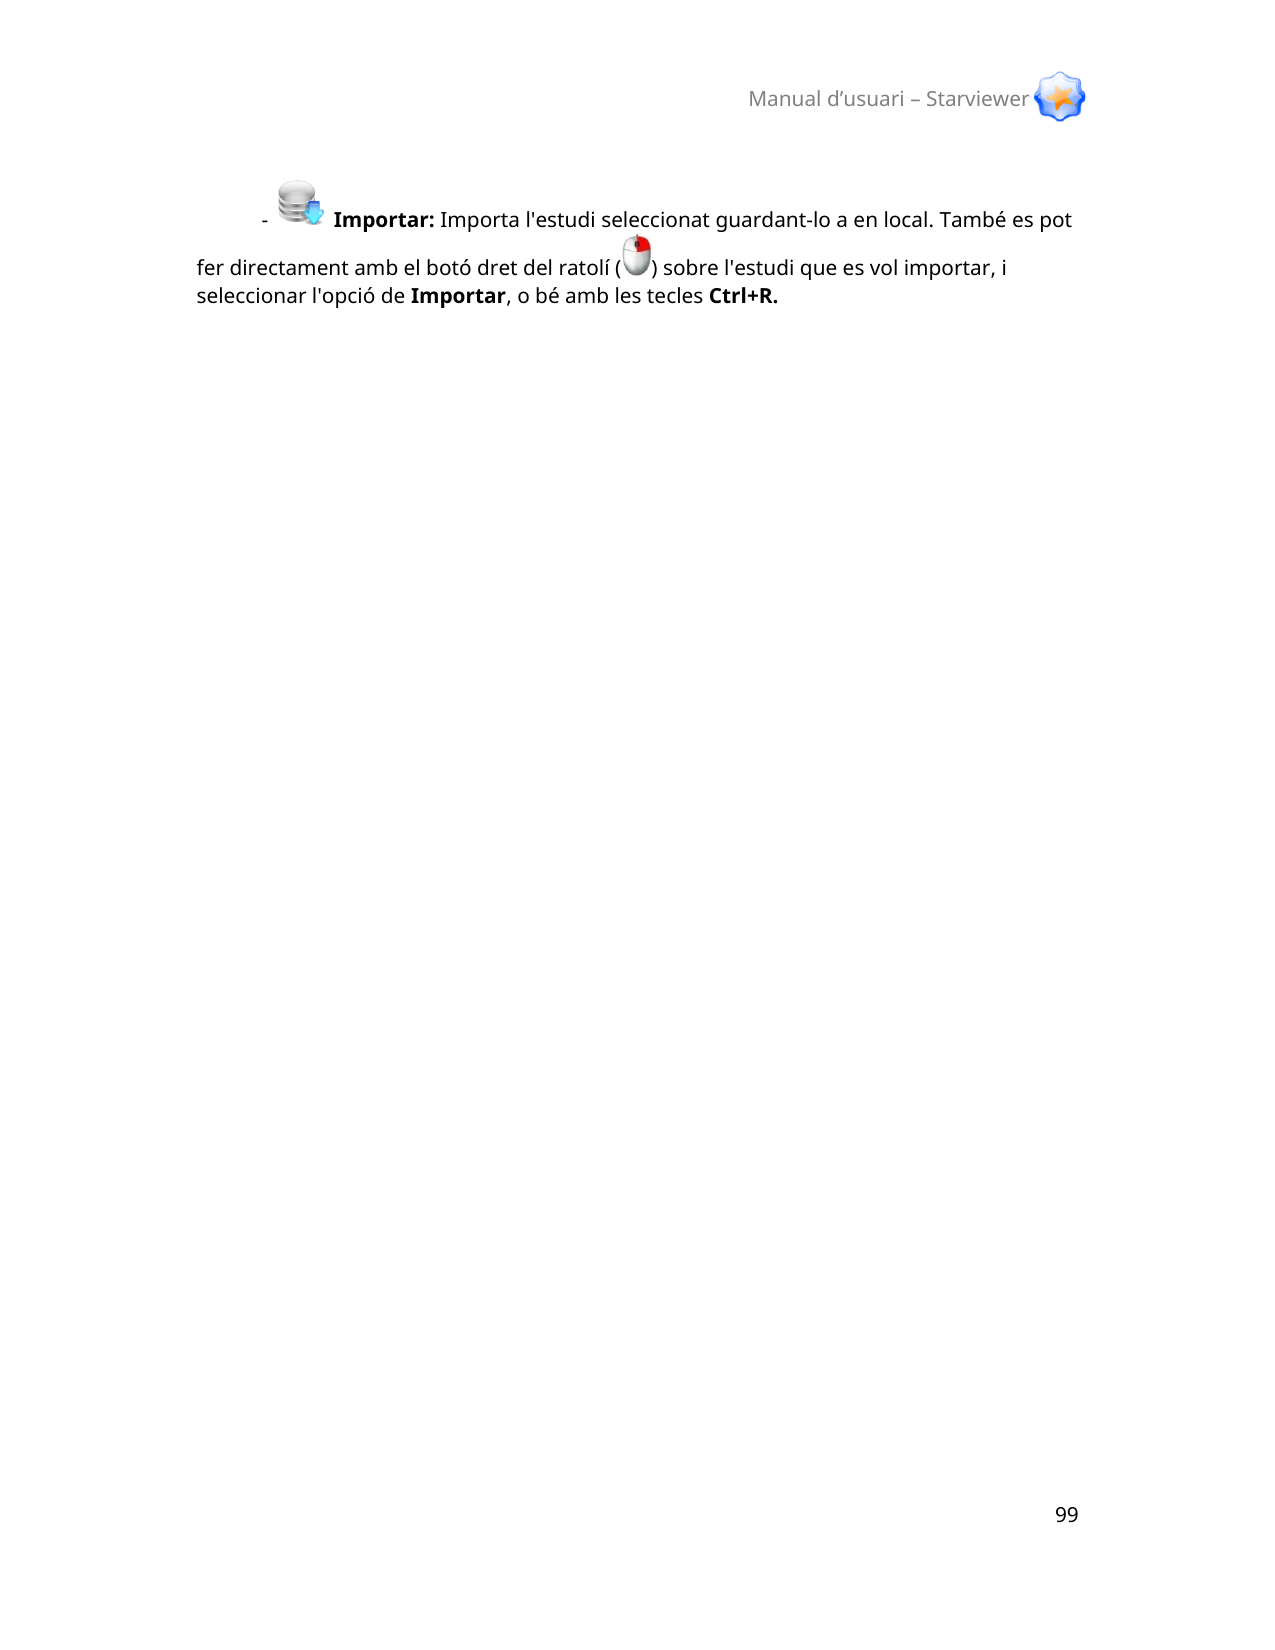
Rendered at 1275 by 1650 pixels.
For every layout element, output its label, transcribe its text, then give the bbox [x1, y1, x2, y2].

picture [621, 233, 652, 276]
picture [1033, 71, 1086, 122]
text - Importar: Importa l'estudi seleccionat guardant-lo a en local. També es pot fer directament amb el botó dret del ratolí () sobre l'estudi que es vol importar, i seleccionar l'opció de Importar, o bé amb les tecles Ctrl+R. [196, 177, 1078, 310]
picture [273, 177, 329, 228]
